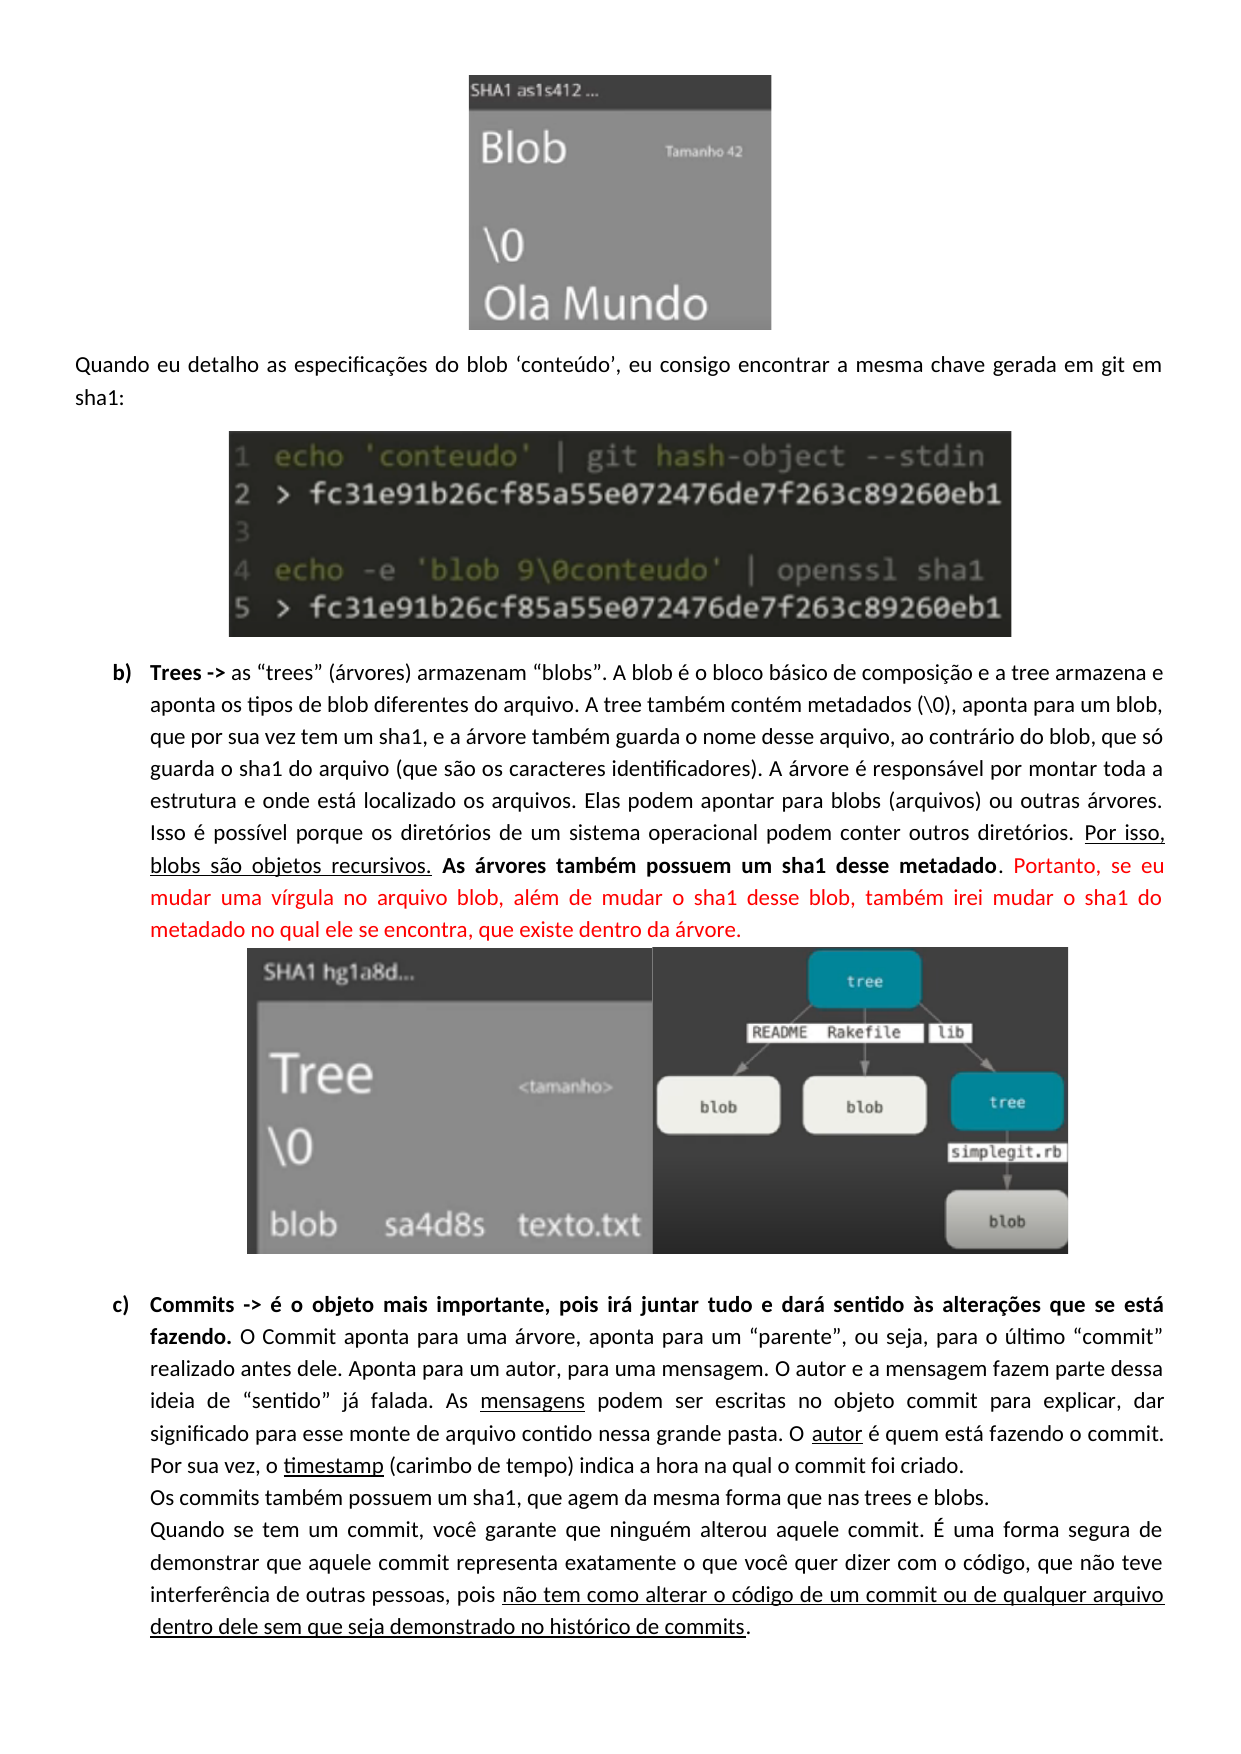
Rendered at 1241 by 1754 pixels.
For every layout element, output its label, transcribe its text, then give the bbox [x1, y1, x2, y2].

picture [468, 75, 772, 330]
text Quando eu detalho as especificações do blob ‘conteúdo’, eu consigo encontrar a mesma chave gerada em git em sha1: [75, 351, 1165, 411]
list Commits -> é o objeto mais importante, pois irá juntar tudo e dará sentido às alterações que se está fazendo. O Commit aponta para uma árvore, aponta para um “parente”, ou seja, para o último “commit” realizado antes dele. Aponta para um autor, para uma mensagem. O autor e a mensagem fazem parte dessa ideia de “sentido” já falada. As mensagens podem ser escritas no objeto commit para explicar, dar significado para esse monte de arquivo contido nessa grande pasta. O autor é quem está fazendo o commit. Por sua vez, o timestamp (carimbo de tempo) indica a hora na qual o commit foi criado. [112, 1290, 1165, 1479]
picture [228, 431, 1012, 637]
list Trees -> as “trees” (árvores) armazenam “blobs”. A blob é o bloco básico de composição e a tree armazena e aponta os tipos de blob diferentes do arquivo. A tree também contém metadados (\0), aponta para um blob, que por sua vez tem um sha1, e a árvore também guarda o nome desse arquivo, ao contrário do blob, que só guarda o sha1 do arquivo (que são os caracteres identificadores). A árvore é responsável por montar toda a estrutura e onde está localizado os arquivos. Elas podem apontar para blobs (arquivos) ou outras árvores. Isso é possível porque os diretórios de um sistema operacional podem conter outros diretórios. Por isso, blobs são objetos recursivos. As árvores também possuem um sha1 desse metadado. Portanto, se eu mudar uma vírgula no arquivo blob, além de mudar o sha1 desse blob, também irei mudar o sha1 do metadado no qual ele se encontra, que existe dentro da árvore. [112, 658, 1165, 943]
picture [247, 947, 1069, 1254]
list Quando se tem um commit, você garante que ninguém alterou aquele commit. É uma forma segura de demonstrar que aquele commit representa exatamente o que você quer dizer com o código, que não teve interferência de outras pessoas, pois não tem como alterar o código de um commit ou de qualquer arquivo dentro dele sem que seja demonstrado no histórico de commits. [150, 1515, 1165, 1640]
list Os commits também possuem um sha1, que agem da mesma forma que nas trees e blobs. [150, 1483, 1165, 1511]
